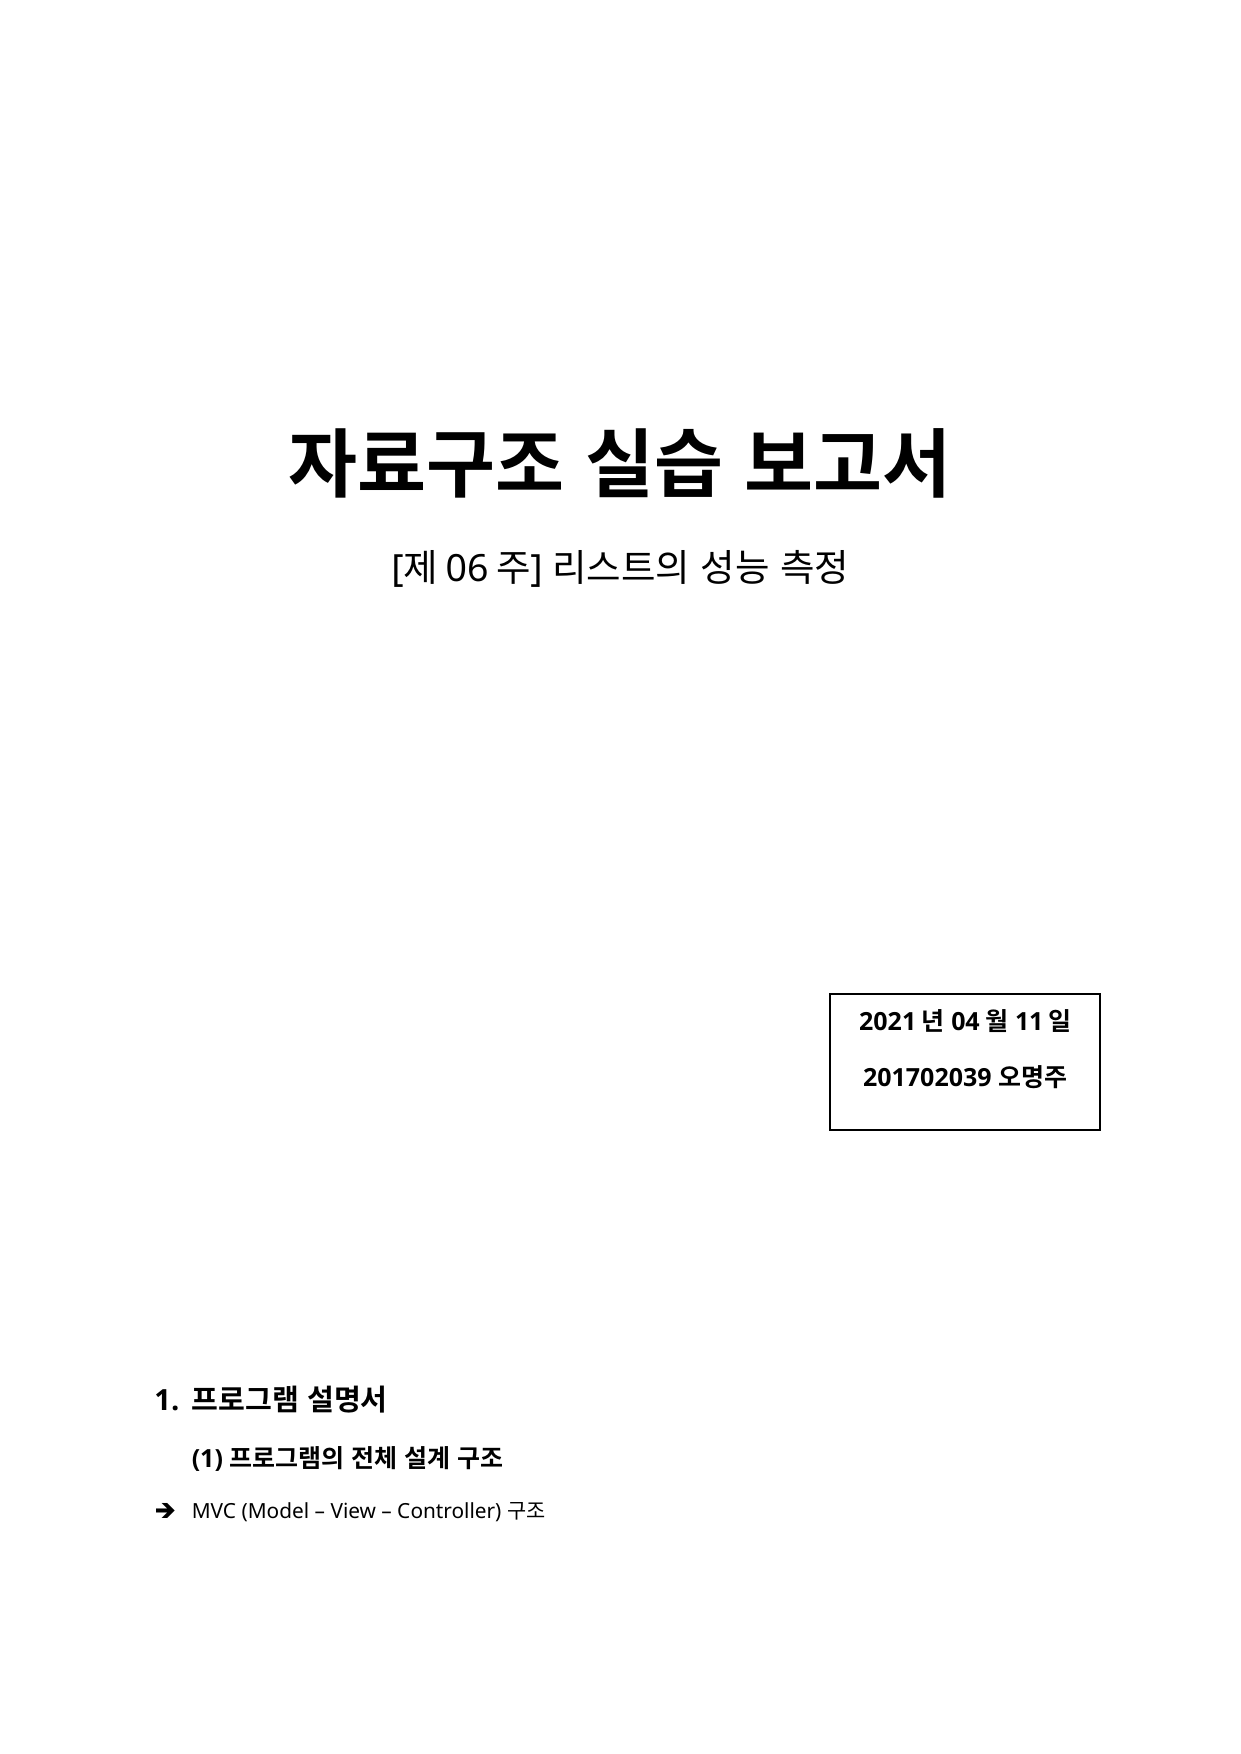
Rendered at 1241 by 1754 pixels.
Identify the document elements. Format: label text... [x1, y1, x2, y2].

list 프로그램 설명서 [154, 1376, 1128, 1418]
list MVC (Model – View – Controller) 구조 [154, 1494, 1128, 1524]
text [제06주] 리스트의 성능 측정 [112, 538, 1128, 592]
list 프로그램의 전체 설계 구조 [192, 1438, 1128, 1475]
text 자료구조 실습 보고서 [112, 404, 1128, 513]
